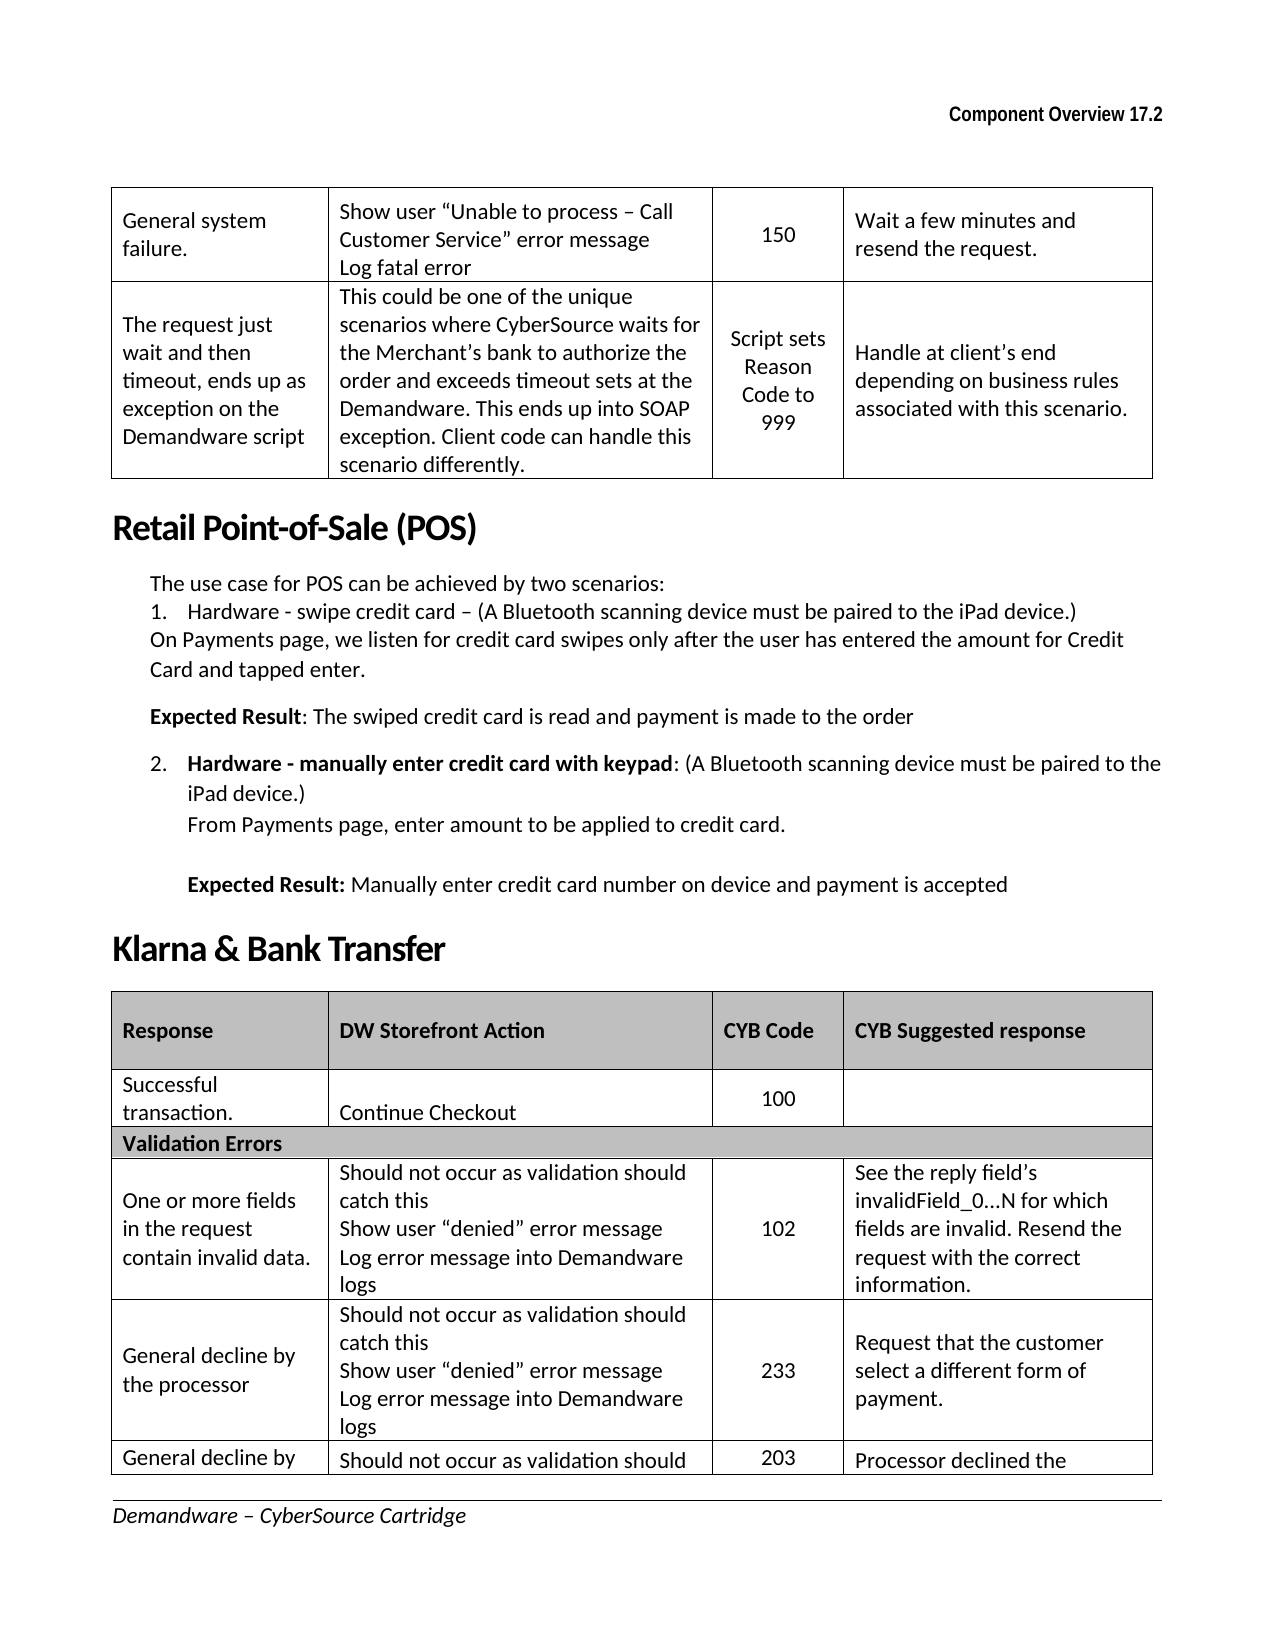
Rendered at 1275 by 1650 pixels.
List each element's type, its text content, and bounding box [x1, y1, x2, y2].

table_cell [844, 1070, 1152, 1126]
subtitle Retail Point-of-Sale (POS) [112, 504, 1162, 550]
text On Payments page, we listen for credit card swipes only after the user has entered the amount for Credit Card and tapped enter. [150, 625, 1162, 683]
table_header DW Storefront Action [329, 992, 712, 1069]
list From Payments page, enter amount to be applied to credit card. [187, 810, 1162, 838]
table_cell General decline by the processor [112, 1300, 328, 1440]
table_header CYB Code [713, 992, 843, 1069]
table_cell See the reply field’s invalidField_0...N for which fields are invalid. Resend the request with the correct information. [844, 1159, 1152, 1299]
table_cell 102 [713, 1159, 843, 1299]
text Expected Result: The swiped credit card is read and payment is made to the order [150, 702, 1162, 730]
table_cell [329, 1441, 712, 1474]
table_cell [112, 1441, 328, 1474]
table_cell Validation Errors [112, 1127, 1152, 1157]
table_cell The request just wait and then timeout, ends up as exception on the Demandware script [112, 282, 328, 478]
subtitle Klarna & Bank Transfer [112, 925, 1162, 971]
table_cell Script sets Reason Code to 999 [713, 282, 843, 478]
table_cell Continue Checkout [329, 1070, 712, 1126]
list Expected Result: Manually enter credit card number on device and payment is accepted [187, 870, 1162, 898]
text The use case for POS can be achieved by two scenarios: [150, 569, 1162, 597]
table_cell Successful transaction. [112, 1070, 328, 1126]
table_cell 100 [713, 1070, 843, 1126]
list Hardware - manually enter credit card with keypad: (A Bluetooth scanning device must be paired to the iPad device.) [150, 749, 1162, 807]
table_cell Show user “Unable to process – Call Customer Service” error message Log fatal error [329, 188, 712, 281]
table_cell 233 [713, 1300, 843, 1440]
table_cell 150 [713, 188, 843, 281]
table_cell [844, 1441, 1152, 1474]
table_cell This could be one of the unique scenarios where CyberSource waits for the Merchant’s bank to authorize the order and exceeds timeout sets at the Demandware. This ends up into SOAP exception. Client code can handle this scenario differently. [329, 282, 712, 478]
table_header CYB Suggested response [844, 992, 1152, 1069]
table_cell 203 [713, 1441, 843, 1474]
list Hardware - swipe credit card – (A Bluetooth scanning device must be paired to the iPad device.) [150, 597, 1162, 625]
table_cell Should not occur as validation should catch this Show user “denied” error message Log error message into Demandware logs [329, 1300, 712, 1440]
table_cell One or more fields in the request contain invalid data. [112, 1159, 328, 1299]
table_cell Should not occur as validation should catch this Show user “denied” error message Log error message into Demandware logs [329, 1159, 712, 1299]
table_cell Request that the customer select a different form of payment. [844, 1300, 1152, 1440]
table_cell Wait a few minutes and resend the request. [844, 188, 1152, 281]
table_cell General system failure. [112, 188, 328, 281]
table_header Response [112, 992, 328, 1069]
table_cell Handle at client’s end depending on business rules associated with this scenario. [844, 282, 1152, 478]
